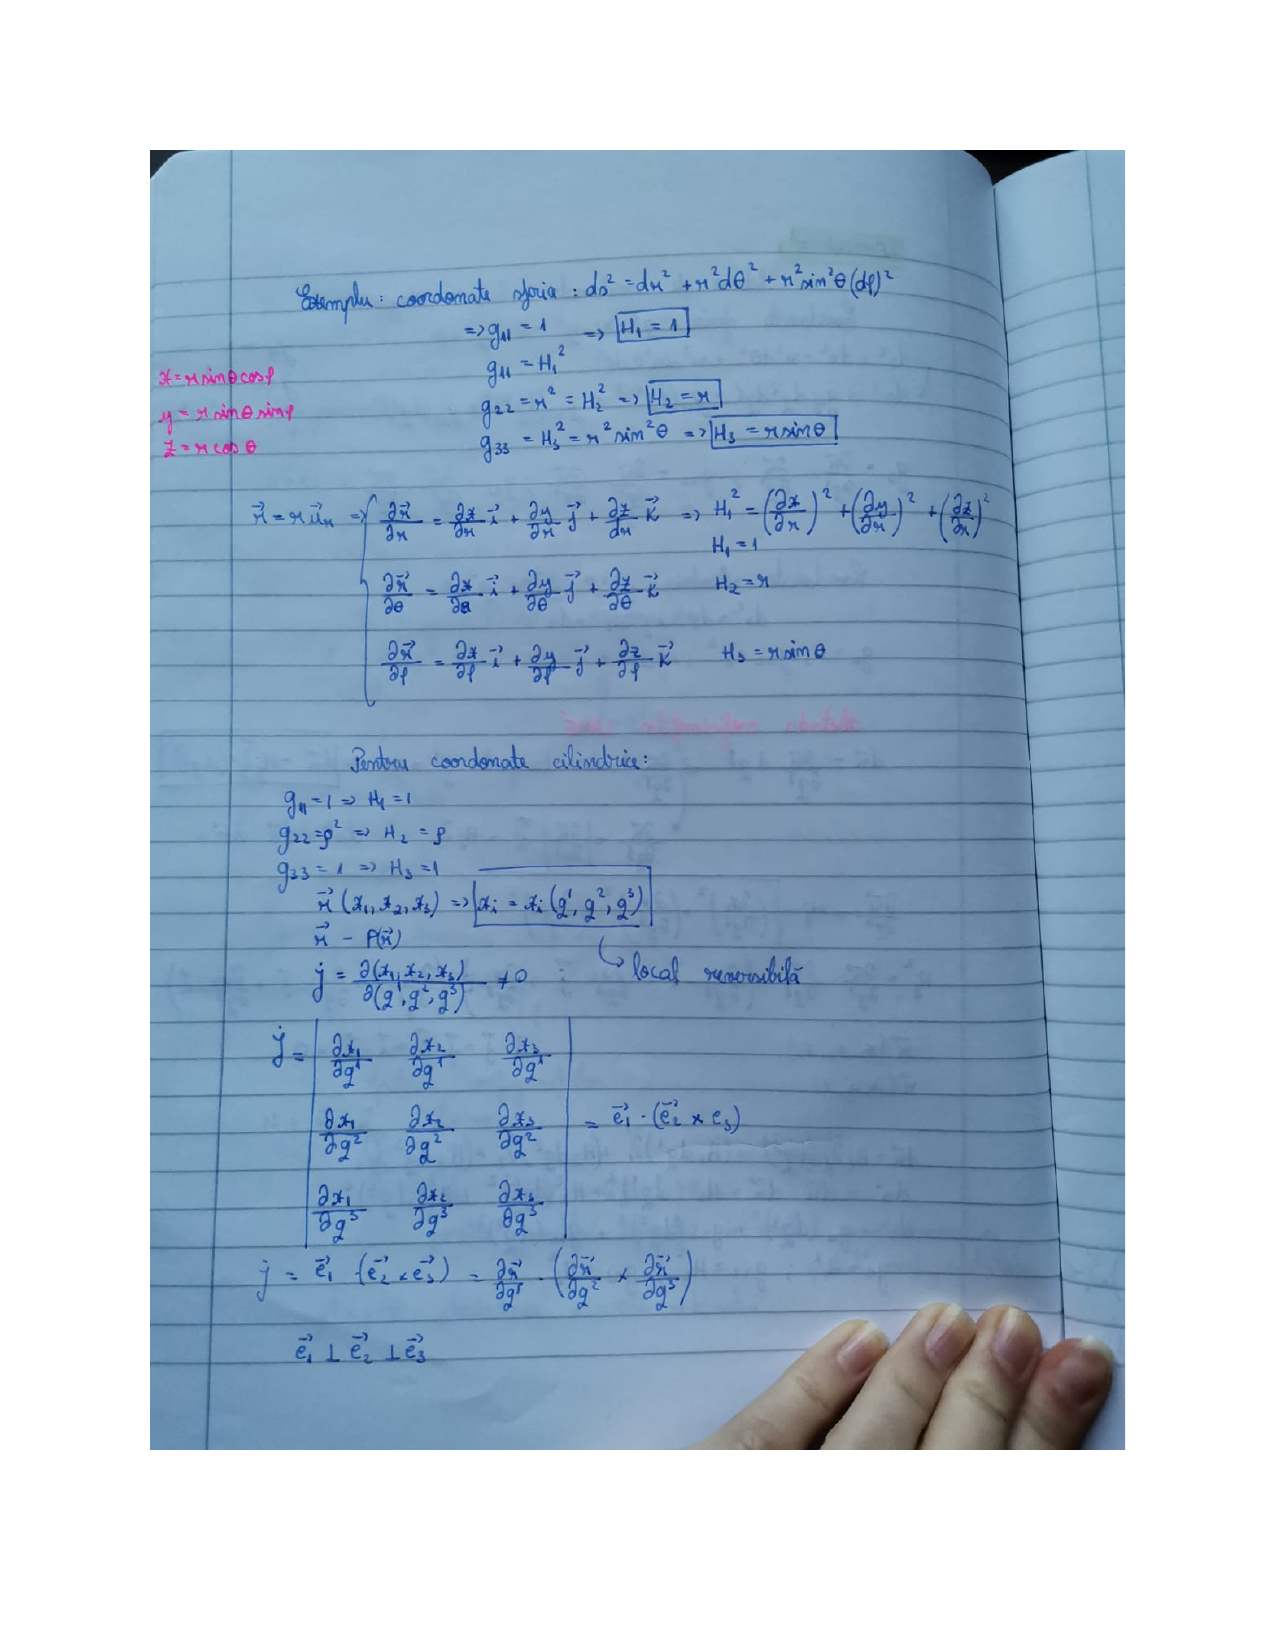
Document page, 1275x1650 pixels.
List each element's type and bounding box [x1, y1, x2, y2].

picture [150, 150, 1125, 1450]
